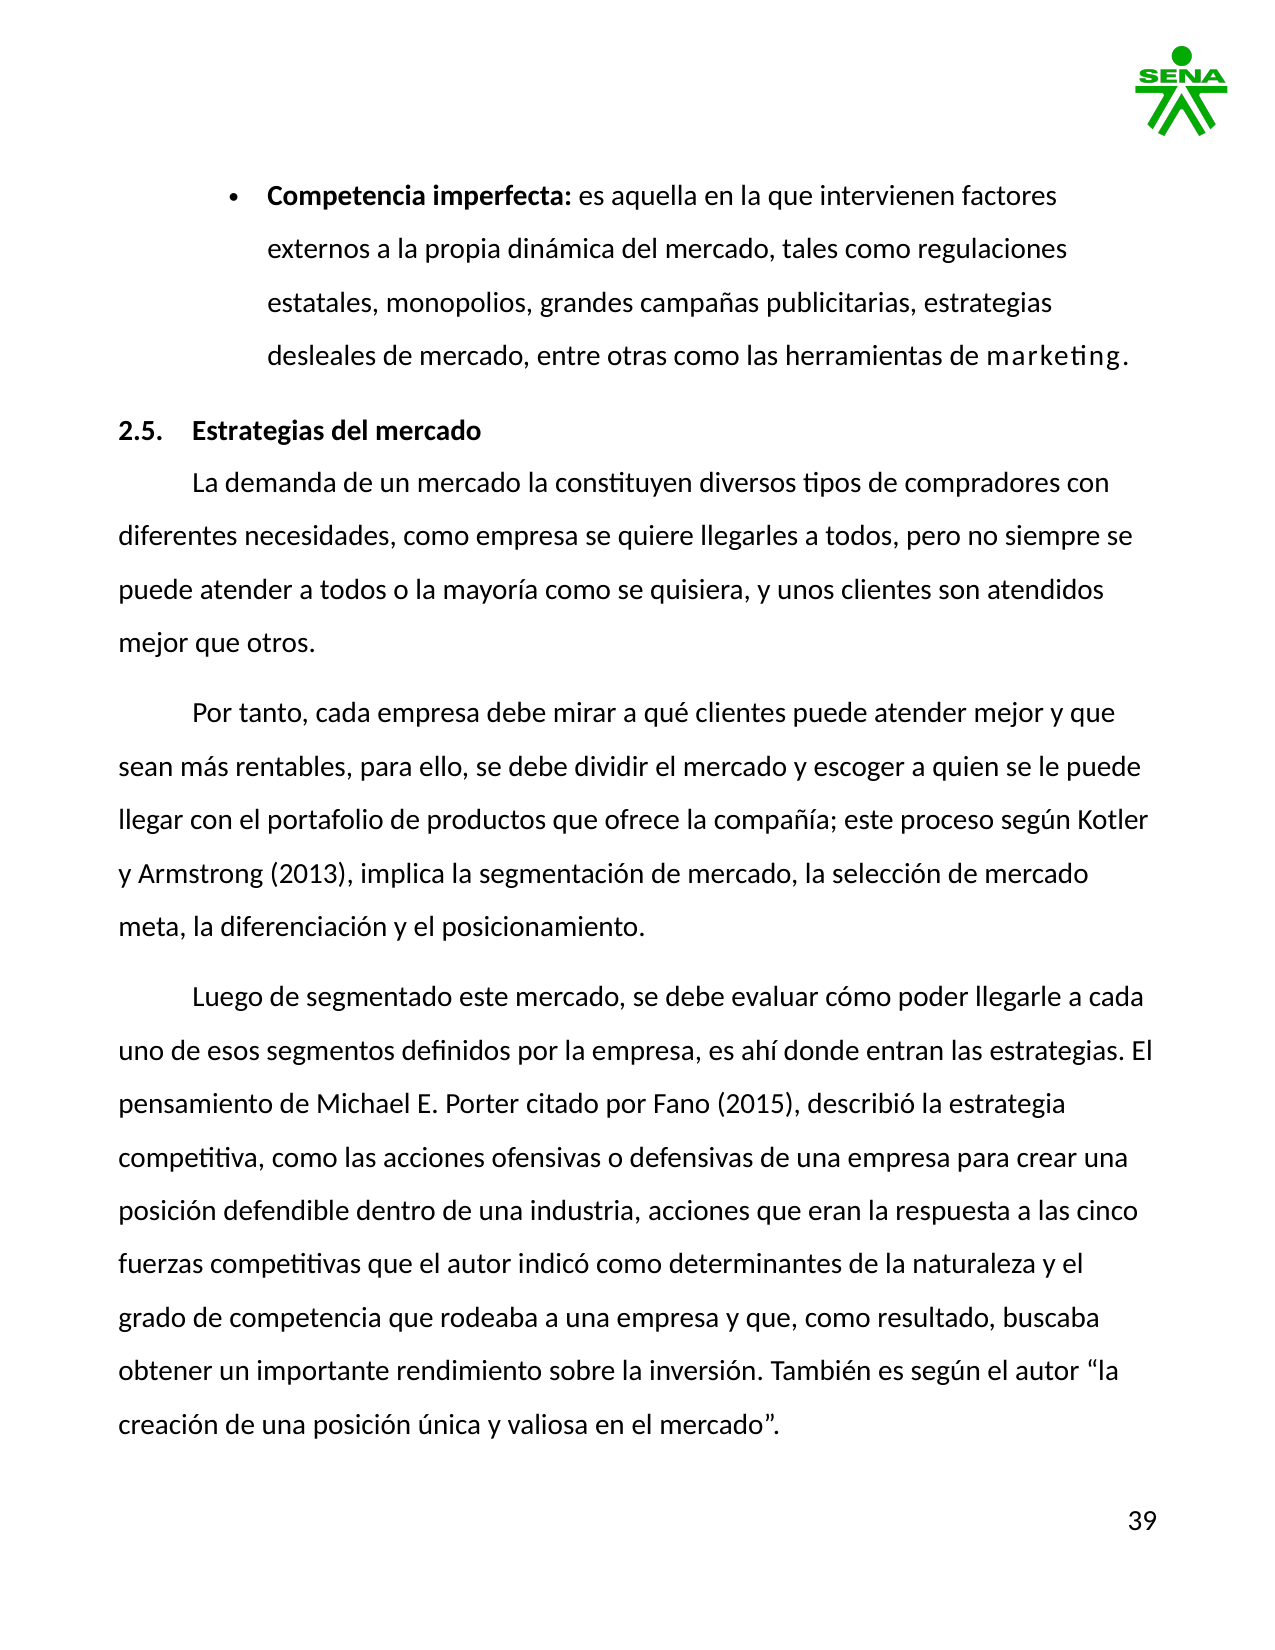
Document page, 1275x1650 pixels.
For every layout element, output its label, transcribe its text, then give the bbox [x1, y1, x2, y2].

subtitle Estrategias del mercado [118, 412, 1157, 447]
picture [1135, 46, 1228, 136]
text Luego de segmentado este mercado, se debe evaluar cómo poder llegarle a cada uno de esos segmentos definidos por la empresa, es ahí donde entran las estrategias. El pensamiento de Michael E. Porter citado por Fano (2015), describió la estrategia competitiva, como las acciones ofensivas o defensivas de una empresa para crear una posición defendible dentro de una industria, acciones que eran la respuesta a las cinco fuerzas competitivas que el autor indicó como determinantes de la naturaleza y el grado de competencia que rodeaba a una empresa y que, como resultado, buscaba obtener un importante rendimiento sobre la inversión. También es según el autor “la creación de una posición única y valiosa en el mercado”. [118, 978, 1157, 1441]
text La demanda de un mercado la constituyen diversos tipos de compradores con diferentes necesidades, como empresa se quiere llegarles a todos, pero no siempre se puede atender a todos o la mayoría como se quisiera, y unos clientes son atendidos mejor que otros. [118, 464, 1157, 660]
text Por tanto, cada empresa debe mirar a qué clientes puede atender mejor y que sean más rentables, para ello, se debe dividir el mercado y escoger a quien se le puede llegar con el portafolio de productos que ofrece la compañía; este proceso según Kotler y Armstrong (2013), implica la segmentación de mercado, la selección de mercado meta, la diferenciación y el posicionamiento. [118, 694, 1157, 944]
list Competencia imperfecta: es aquella en la que intervienen factores externos a la propia dinámica del mercado, tales como regulaciones estatales, monopolios, grandes campañas publicitarias, estrategias desleales de mercado, entre otras como las herramientas de marketing. [229, 177, 1157, 373]
